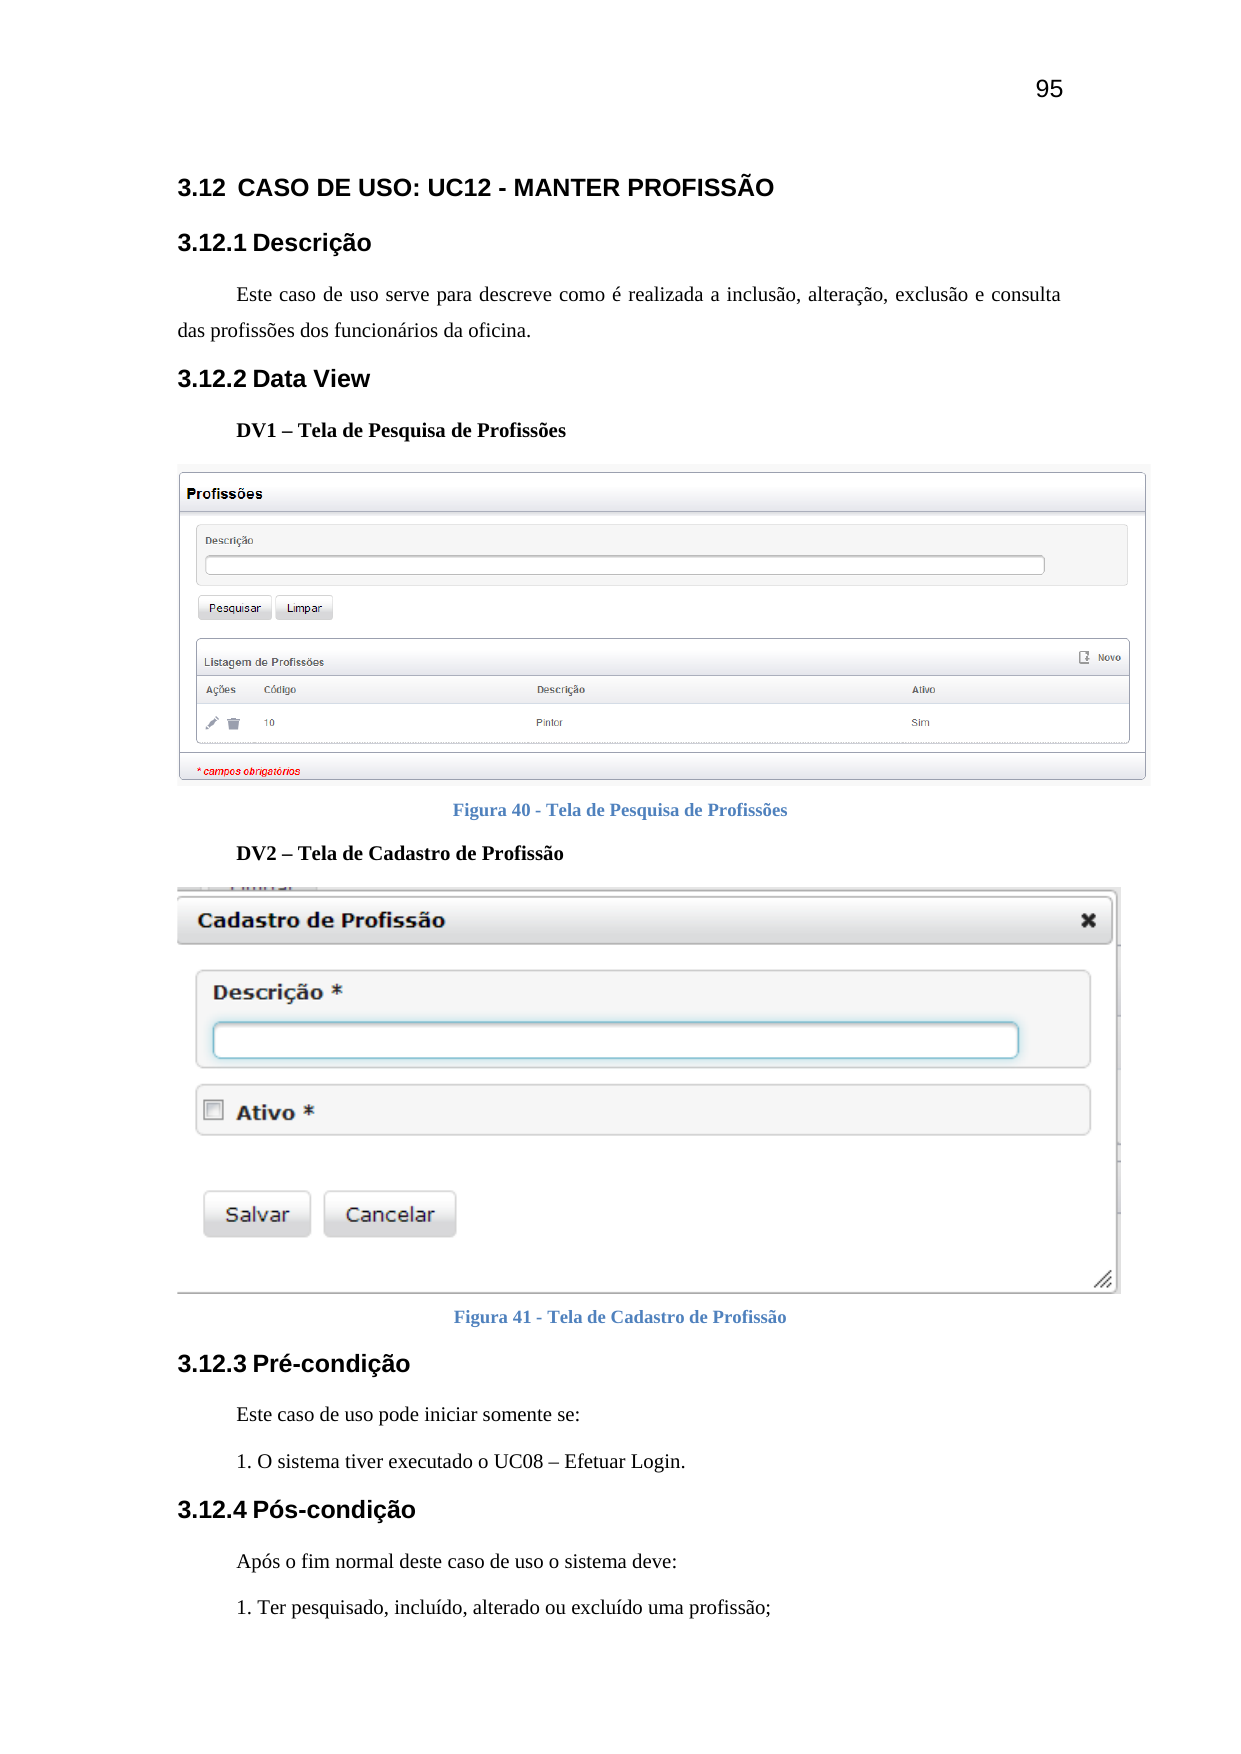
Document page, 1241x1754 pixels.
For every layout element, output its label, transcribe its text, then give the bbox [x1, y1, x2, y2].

text DV2 – Tela de Cadastro de Profissão [236, 841, 1063, 865]
text Descrição [177, 228, 1063, 257]
text 1. O sistema tiver executado o UC08 – Efetuar Login. [236, 1448, 1063, 1473]
text Caso de Uso: UC12 - Manter Profissão [177, 172, 1063, 201]
picture [177, 464, 1151, 786]
text Pós-condição [177, 1495, 1063, 1524]
text Após o fim normal deste caso de uso o sistema deve: [236, 1548, 1063, 1573]
picture [177, 887, 1121, 1294]
text Data View [177, 364, 1063, 393]
text 1. Ter pesquisado, incluído, alterado ou excluído uma profissão; [236, 1595, 1063, 1619]
text Pré-condição [177, 1348, 1063, 1377]
text DV1 – Tela de Pesquisa de Profissões [236, 418, 1063, 442]
text Este caso de uso serve para descreve como é realizada a inclusão, alteração, exclusão e consulta das profissões dos funcionários da oficina. [177, 282, 1063, 342]
text Este caso de uso pode iniciar somente se: [236, 1402, 1063, 1426]
